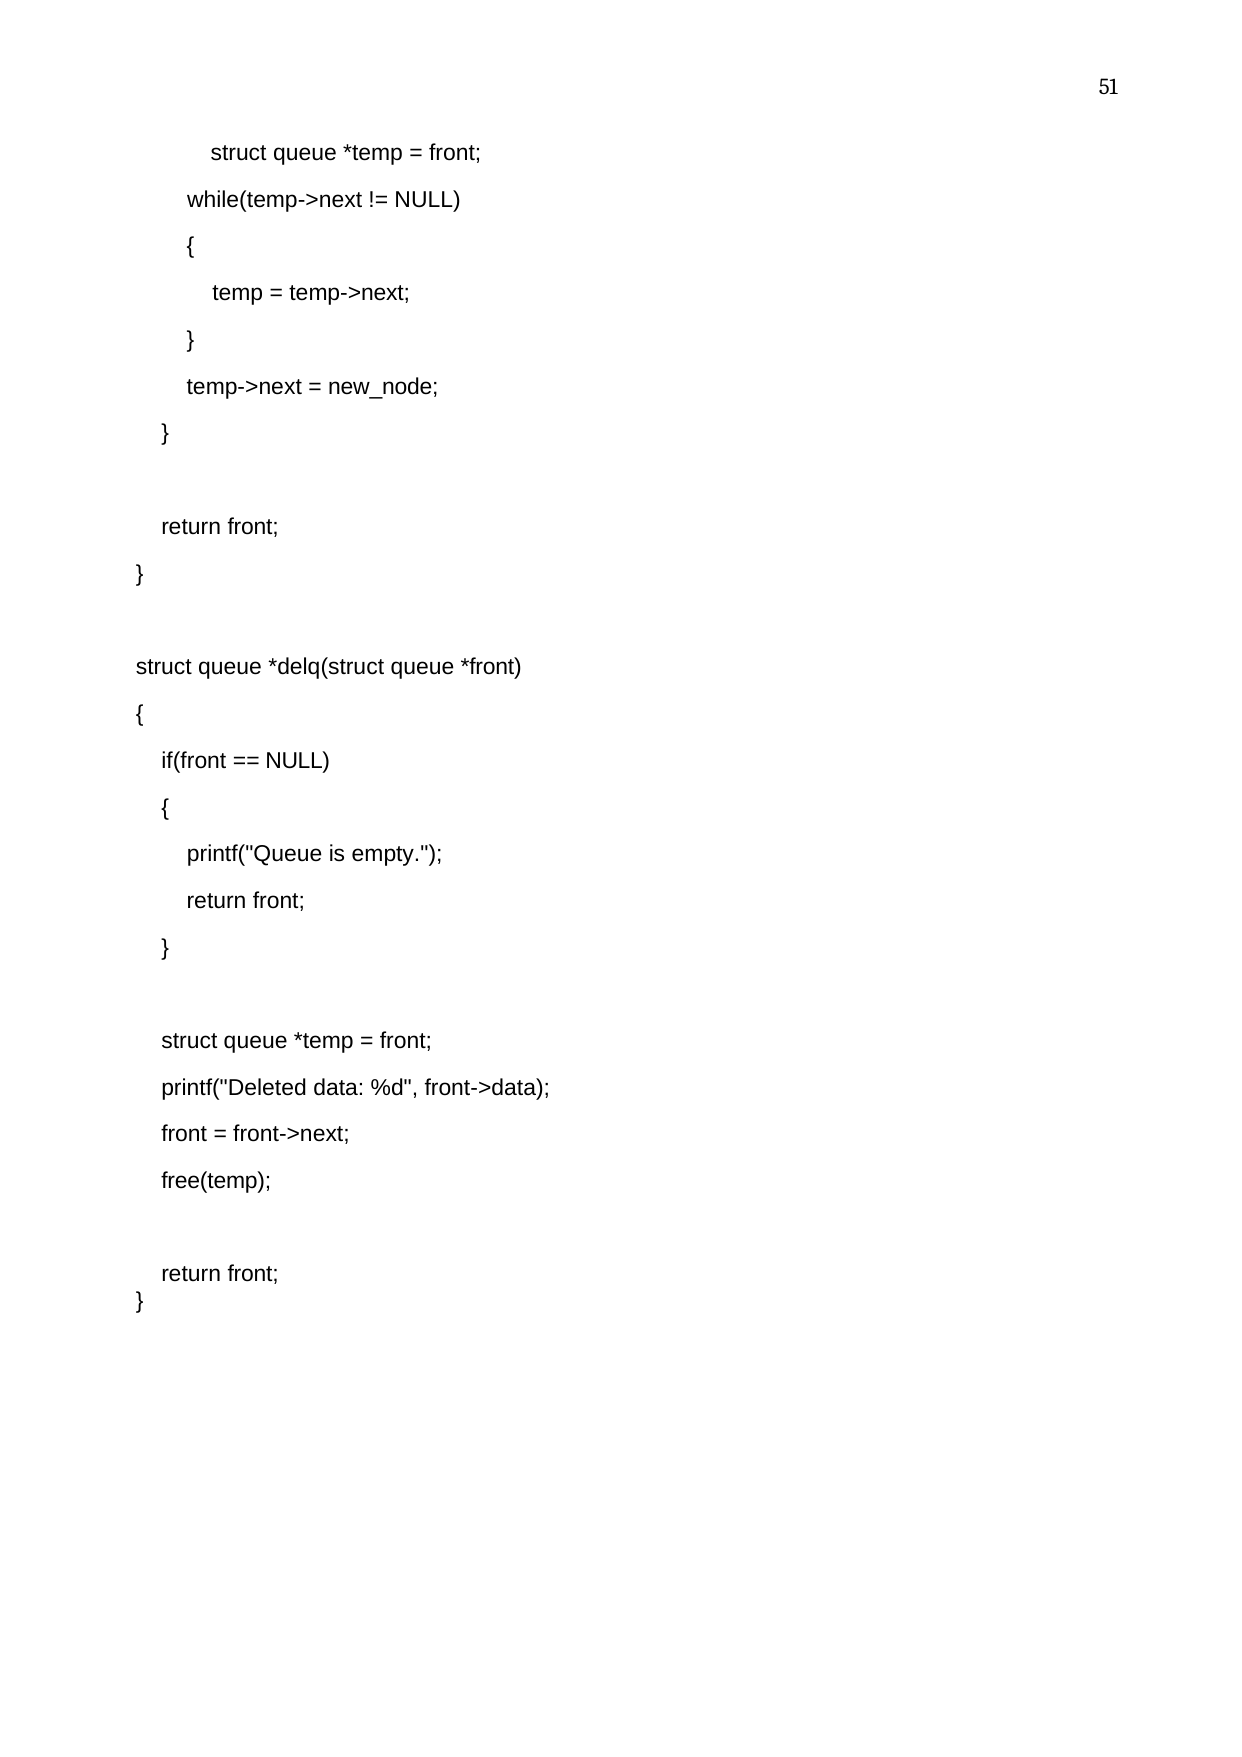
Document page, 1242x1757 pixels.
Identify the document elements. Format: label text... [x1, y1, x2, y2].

text free(temp); [161, 1167, 1160, 1193]
text } [136, 560, 1160, 586]
text } [186, 326, 1160, 352]
text { [186, 233, 1160, 259]
text } [161, 419, 1160, 446]
text printf("Queue is empty."); return front; [186, 840, 491, 914]
text } [136, 1287, 1160, 1313]
text temp = temp->next; [212, 279, 1160, 305]
text struct queue *temp = front; while(temp->next != NULL) [187, 139, 483, 212]
text temp->next = new_node; [186, 373, 1160, 399]
text { [161, 794, 1160, 820]
text { [136, 700, 1160, 726]
text return front; [161, 1260, 1160, 1287]
text struct queue *delq(struct queue *front) [136, 653, 1160, 679]
text if(front == NULL) [161, 747, 1160, 773]
text struct queue *temp = front; printf("Deleted data: %d", front->data); front = front->next; [161, 1027, 552, 1146]
text } [161, 934, 1160, 960]
text return front; [161, 513, 1160, 539]
